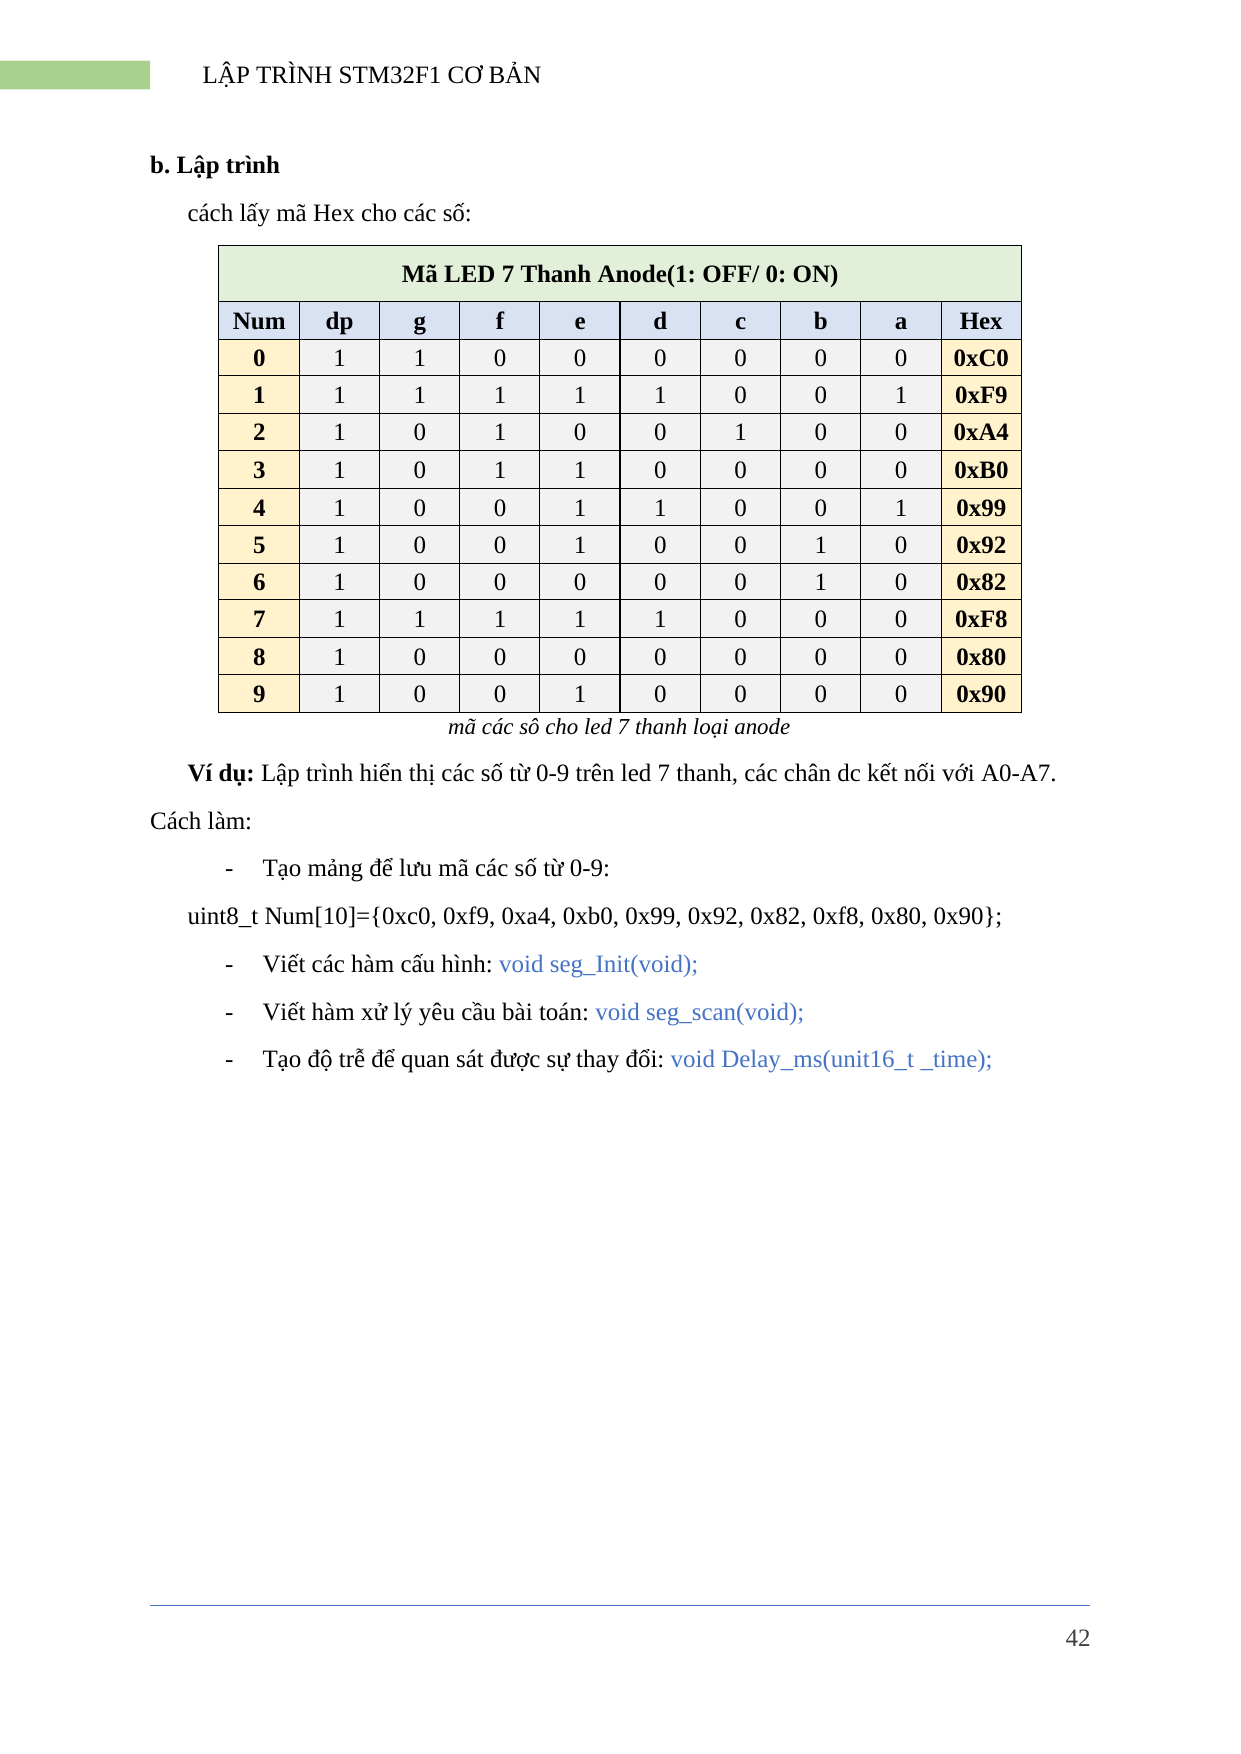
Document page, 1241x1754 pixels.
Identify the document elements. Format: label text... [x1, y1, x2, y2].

table_cell 0x90 [942, 675, 1021, 712]
table_cell 1 [380, 376, 459, 413]
table_cell 0 [380, 675, 459, 712]
table_cell b [781, 302, 860, 339]
table_cell 0x82 [942, 564, 1021, 599]
table_cell 0xF9 [942, 376, 1021, 413]
table_cell 1 [540, 600, 619, 637]
table_cell 1 [300, 675, 379, 712]
table_cell 0 [701, 675, 780, 712]
table_cell 0 [460, 526, 539, 563]
table_cell 0xC0 [942, 340, 1021, 375]
table_cell 8 [219, 638, 299, 674]
table_cell 1 [300, 340, 379, 375]
table_cell 0 [781, 675, 860, 712]
table_cell 1 [300, 376, 379, 413]
list Tạo độ trễ để quan sát được sự thay đổi: void Delay_ms(unit16_t _time); [225, 1044, 1090, 1073]
table_cell 0 [460, 489, 539, 525]
table_cell c [701, 302, 780, 339]
table_cell 0 [861, 675, 941, 712]
table_cell 1 [219, 376, 299, 413]
text Cách làm: [150, 806, 1090, 834]
table_cell 0xF8 [942, 600, 1021, 637]
table_cell 0 [380, 451, 459, 488]
table_cell 0 [621, 526, 700, 563]
table_cell 0 [701, 340, 780, 375]
table_cell 1 [380, 600, 459, 637]
table_cell 1 [300, 489, 379, 525]
table_cell 0 [861, 414, 941, 450]
table_cell 1 [540, 526, 619, 563]
text cách lấy mã Hex cho các số: [150, 198, 1090, 226]
text b. Lập trình [150, 150, 1090, 179]
table_cell g [380, 302, 459, 339]
table_cell 0 [701, 489, 780, 525]
table_cell 0 [540, 564, 619, 599]
table_cell 0 [540, 340, 619, 375]
table_cell 0 [701, 451, 780, 488]
table_cell 0 [621, 675, 700, 712]
table_cell 0 [621, 451, 700, 488]
table_cell 5 [219, 526, 299, 563]
table_cell 0 [781, 451, 860, 488]
table_cell 1 [701, 414, 780, 450]
table_cell 0 [621, 414, 700, 450]
table_cell 0 [621, 638, 700, 674]
table_cell 1 [460, 600, 539, 637]
table_cell 1 [300, 414, 379, 450]
list Tạo mảng để lưu mã các số từ 0-9: [225, 853, 1090, 882]
table_cell f [460, 302, 539, 339]
table_cell a [861, 302, 941, 339]
table_cell 0 [781, 376, 860, 413]
table_cell 0 [701, 638, 780, 674]
text uint8_t Num[10]={0xc0, 0xf9, 0xa4, 0xb0, 0x99, 0x92, 0x82, 0xf8, 0x80, 0x90}; [150, 901, 1090, 930]
table_cell 0 [861, 340, 941, 375]
table_cell 1 [460, 376, 539, 413]
table_cell 1 [861, 376, 941, 413]
table_cell 0 [781, 638, 860, 674]
table_cell Num [219, 302, 299, 339]
table_cell 0 [861, 638, 941, 674]
text Ví dụ: Lập trình hiển thị các số từ 0-9 trên led 7 thanh, các chân dc kết nối với A0-A7. [150, 758, 1090, 787]
table_cell 0 [861, 600, 941, 637]
table_cell 0x99 [942, 489, 1021, 525]
table_cell 1 [621, 376, 700, 413]
table_cell 9 [219, 675, 299, 712]
table_cell 1 [300, 638, 379, 674]
table_cell 0xA4 [942, 414, 1021, 450]
table_cell 0 [701, 376, 780, 413]
table_cell 0 [460, 340, 539, 375]
table_cell 0 [861, 564, 941, 599]
table_cell 1 [540, 675, 619, 712]
table_cell 0 [701, 526, 780, 563]
table_cell 0 [701, 564, 780, 599]
table_cell 0 [540, 638, 619, 674]
table_cell 0 [380, 414, 459, 450]
table_cell 0 [781, 340, 860, 375]
table_cell 1 [540, 489, 619, 525]
table_cell 1 [300, 600, 379, 637]
table_cell 0 [460, 638, 539, 674]
table_cell 0 [380, 526, 459, 563]
table_cell 0 [380, 489, 459, 525]
table_cell 0 [781, 414, 860, 450]
table_cell 1 [300, 564, 379, 599]
table_cell 0x80 [942, 638, 1021, 674]
table_cell 0 [380, 638, 459, 674]
list Viết hàm xử lý yêu cầu bài toán: void seg_scan(void); [225, 997, 1090, 1025]
table_cell 1 [380, 340, 459, 375]
table_cell 6 [219, 564, 299, 599]
table_cell 0 [781, 600, 860, 637]
table_cell 0 [540, 414, 619, 450]
table_cell 1 [300, 451, 379, 488]
table_cell 0 [380, 564, 459, 599]
table_cell 1 [781, 564, 860, 599]
table_cell d [621, 302, 700, 339]
table_cell 0 [621, 564, 700, 599]
table_cell 1 [540, 451, 619, 488]
table_cell 0x92 [942, 526, 1021, 563]
table_cell 0 [701, 600, 780, 637]
table_cell 0xB0 [942, 451, 1021, 488]
table_header Mã LED 7 Thanh Anode(1: OFF/ 0: ON) [219, 246, 1021, 301]
table_cell 1 [621, 489, 700, 525]
table_cell 1 [460, 414, 539, 450]
table_cell 1 [861, 489, 941, 525]
table_cell 1 [300, 526, 379, 563]
table_cell 0 [621, 340, 700, 375]
table_cell 1 [460, 451, 539, 488]
table_cell 0 [861, 451, 941, 488]
table_cell Hex [942, 302, 1021, 339]
text mã các sô cho led 7 thanh loại anode [150, 713, 1090, 739]
table_cell 1 [540, 376, 619, 413]
table_cell 2 [219, 414, 299, 450]
table_cell 4 [219, 489, 299, 525]
table_cell 0 [460, 675, 539, 712]
list Viết các hàm cấu hình: void seg_Init(void); [225, 949, 1090, 978]
table_cell 7 [219, 600, 299, 637]
table_cell dp [300, 302, 379, 339]
table_cell e [540, 302, 619, 339]
table_cell 0 [781, 489, 860, 525]
table_cell 0 [861, 526, 941, 563]
table_cell 0 [460, 564, 539, 599]
table_cell 0 [219, 340, 299, 375]
table_cell 3 [219, 451, 299, 488]
table_cell 1 [781, 526, 860, 563]
table_cell 1 [621, 600, 700, 637]
